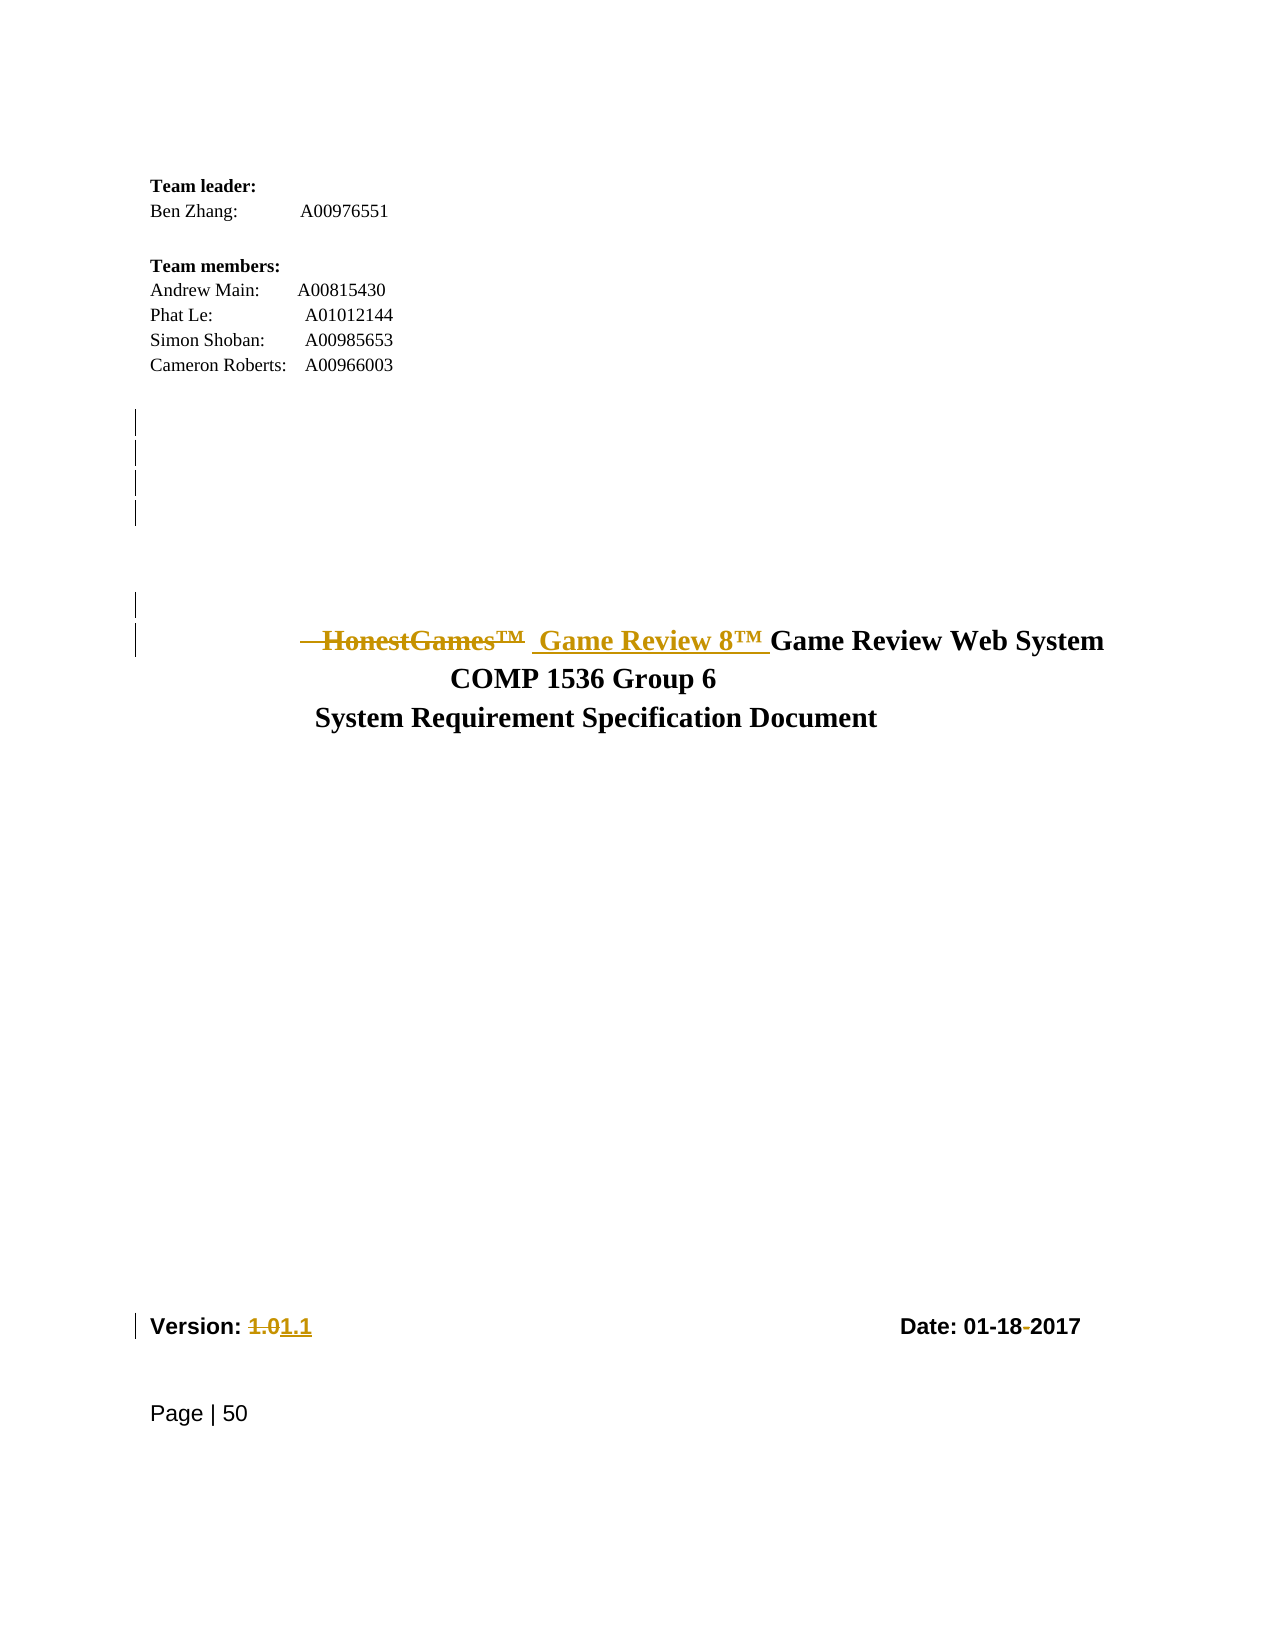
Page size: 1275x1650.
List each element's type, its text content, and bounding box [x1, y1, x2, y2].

text COMP 1536 Group 6 [150, 662, 1125, 695]
text Phat Le: A01012144 [150, 304, 1125, 326]
text Simon Shoban: A00985653 [150, 329, 1125, 351]
text Cameron Roberts: A00966003 [150, 354, 1125, 375]
text Andrew Main: A00815430 [150, 279, 1125, 301]
text Game Review Web System [225, 623, 1125, 657]
text Team members: [150, 254, 1125, 276]
text Ben Zhang: A00976551 [150, 199, 1125, 221]
text System Requirement Specification Document [300, 700, 1125, 734]
text Version: Date: 01-182017 [150, 1313, 1125, 1339]
text Team leader: [150, 175, 1125, 196]
